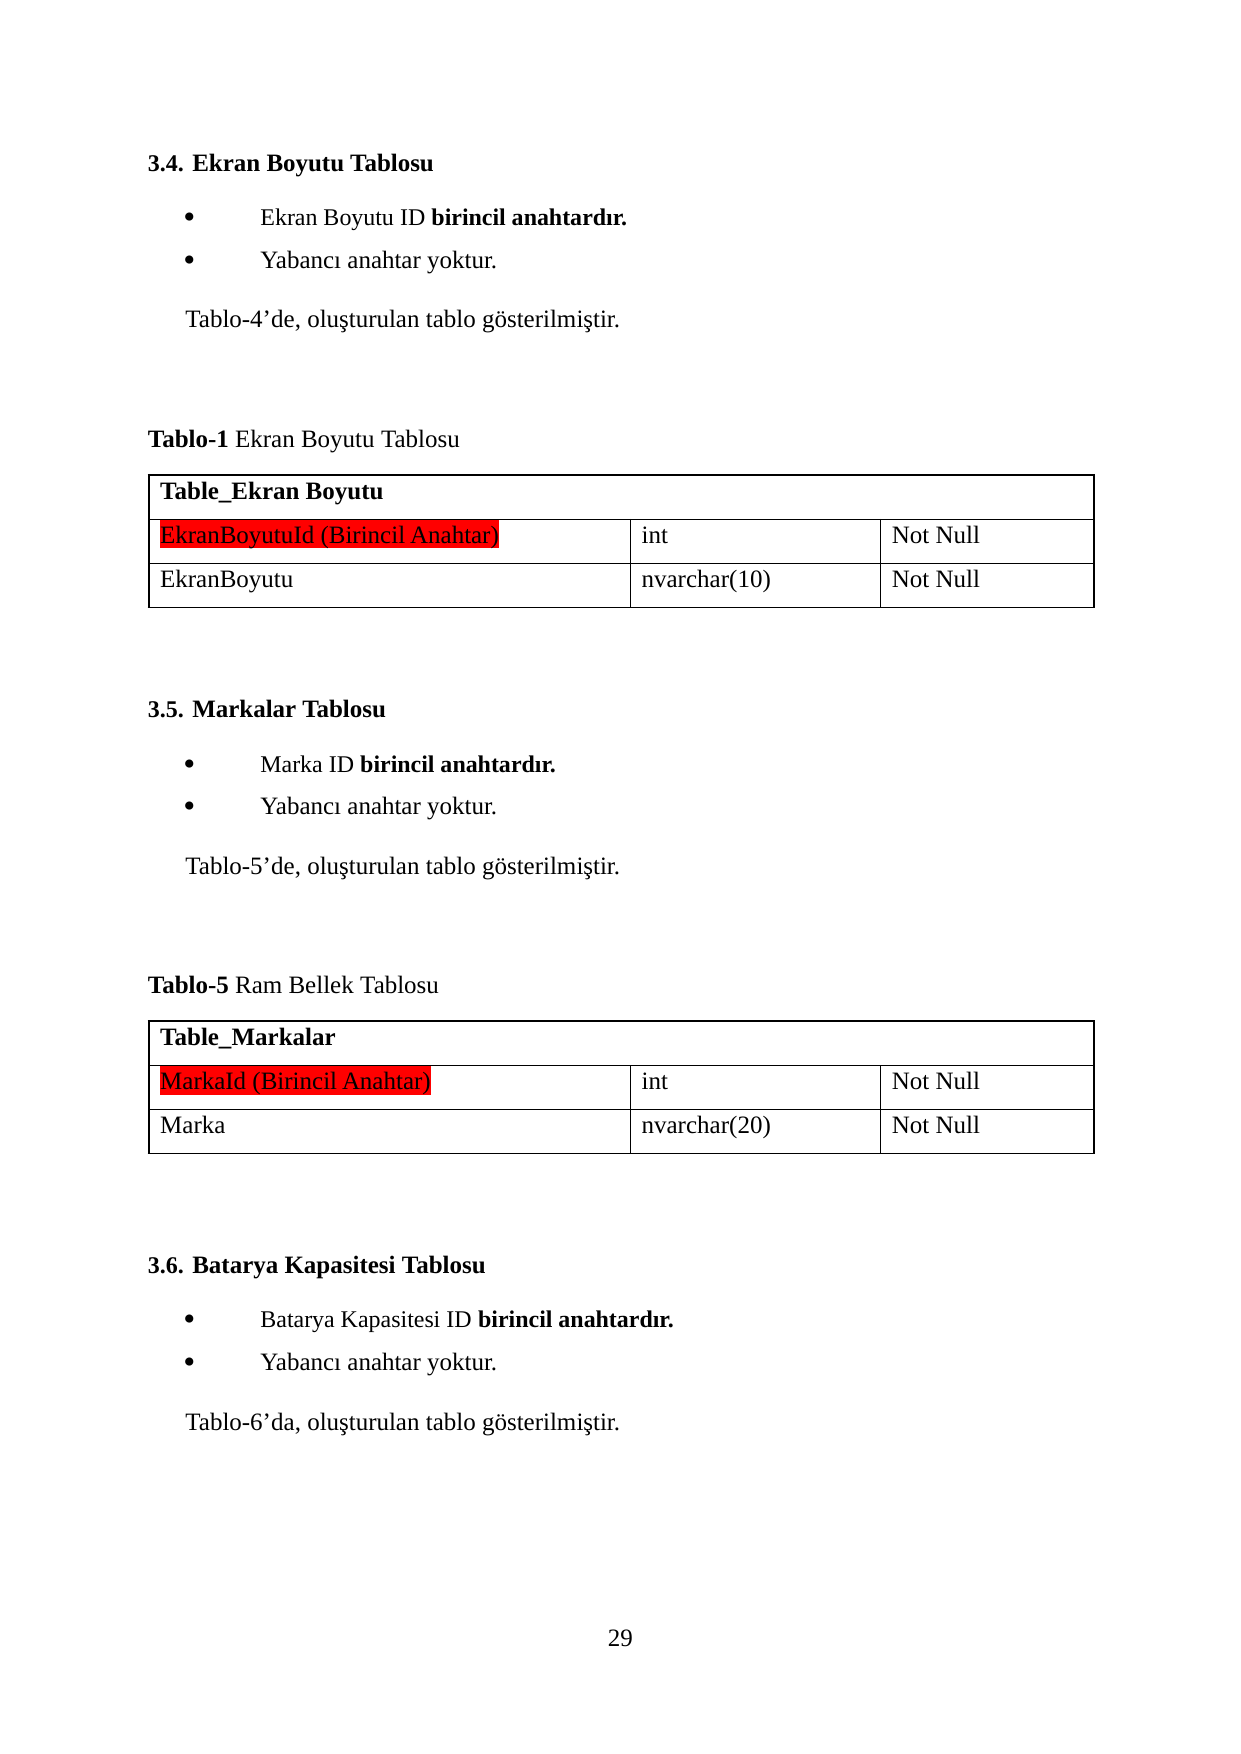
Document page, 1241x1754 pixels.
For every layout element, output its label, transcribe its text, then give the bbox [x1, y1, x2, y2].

table_cell nvarchar(10) [631, 564, 880, 607]
table_header Table_Ekran Boyutu [150, 476, 1093, 519]
table_cell int [631, 1066, 880, 1109]
table_cell Marka [150, 1110, 630, 1153]
table_cell EkranBoyutu [150, 564, 630, 607]
list Yabancı anahtar yoktur. [185, 791, 1092, 820]
list Batarya Kapasitesi ID birincil anahtardır. [185, 1305, 1092, 1333]
table_cell Not Null [881, 1066, 1093, 1109]
table_cell Not Null [881, 1110, 1093, 1153]
list Yabancı anahtar yoktur. [185, 245, 1092, 273]
subtitle Batarya Kapasitesi Tablosu [148, 1250, 1092, 1278]
text Tablo-4 Ekran Boyutu Tablosu [148, 424, 1092, 453]
table_cell MarkaId (Birincil Anahtar) [150, 1066, 630, 1109]
subtitle Ekran Boyutu Tablosu [148, 148, 1092, 176]
subtitle Markalar Tablosu [148, 694, 1092, 723]
table_cell int [631, 520, 880, 563]
text Tablo-6’da, oluşturulan tablo gösterilmiştir. [185, 1407, 1092, 1435]
table_cell Not Null [881, 520, 1093, 563]
table_cell nvarchar(20) [631, 1110, 880, 1153]
list Yabancı anahtar yoktur. [185, 1347, 1092, 1376]
text Tablo-4’de, oluşturulan tablo gösterilmiştir. [185, 304, 1092, 333]
table_header Table_Markalar [150, 1022, 1093, 1065]
list Ekran Boyutu ID birincil anahtardır. [185, 203, 1092, 231]
text Tablo-5 Ram Bellek Tablosu [148, 971, 1092, 999]
list Marka ID birincil anahtardır. [185, 750, 1092, 777]
text Tablo-5’de, oluşturulan tablo gösterilmiştir. [185, 851, 1092, 880]
table_cell Not Null [881, 564, 1093, 607]
table_cell EkranBoyutuId (Birincil Anahtar) [150, 520, 630, 563]
